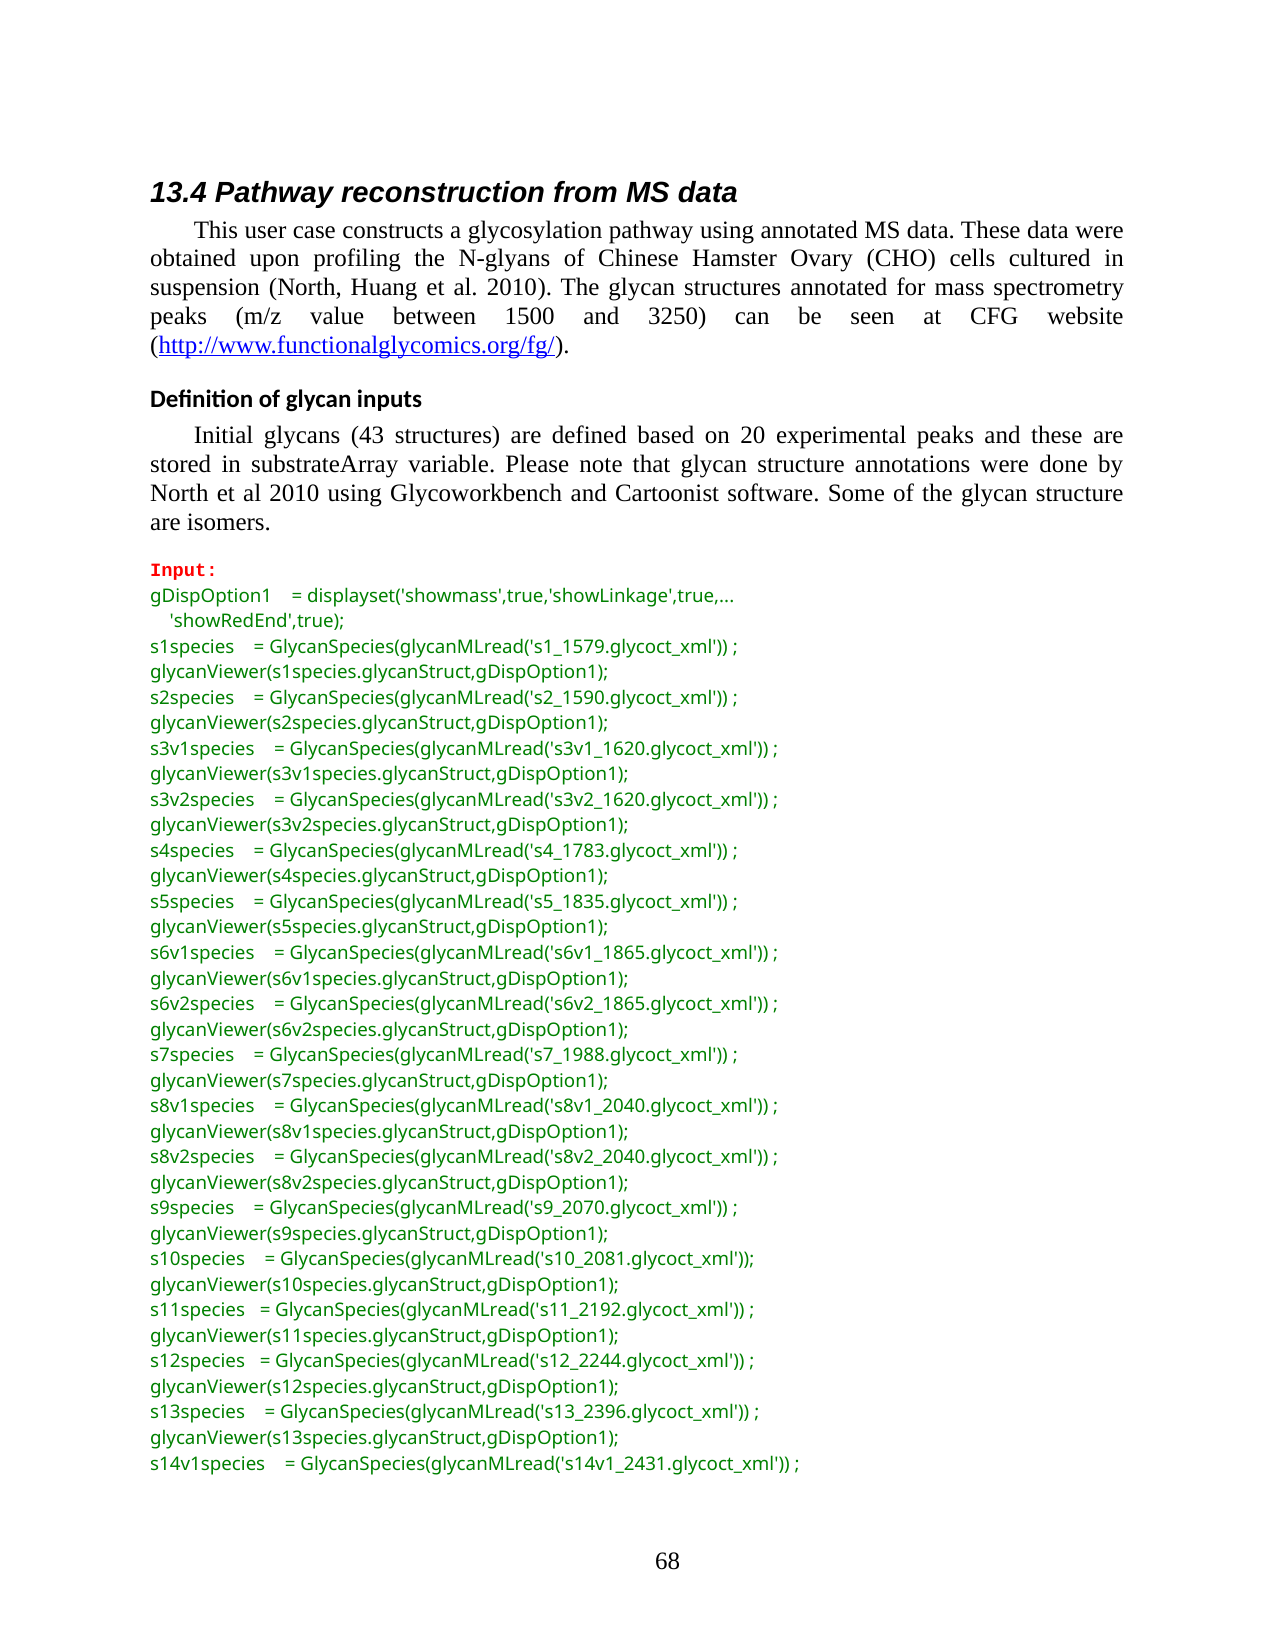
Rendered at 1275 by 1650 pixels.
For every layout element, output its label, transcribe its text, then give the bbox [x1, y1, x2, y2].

text glycanViewer(s13species.glycanStruct,gDispOption1); [150, 1424, 1125, 1450]
text glycanViewer(s9species.glycanStruct,gDispOption1); [150, 1220, 1125, 1246]
text glycanViewer(s5species.glycanStruct,gDispOption1); [150, 914, 1125, 939]
text glycanViewer(s11species.glycanStruct,gDispOption1); [150, 1322, 1125, 1348]
text s12species = GlycanSpecies(glycanMLread('s12_2244.glycoct_xml')) ; [150, 1348, 1125, 1373]
text s7species = GlycanSpecies(glycanMLread('s7_1988.glycoct_xml')) ; [150, 1041, 1125, 1067]
text s13species = GlycanSpecies(glycanMLread('s13_2396.glycoct_xml')) ; [150, 1399, 1125, 1424]
text s11species = GlycanSpecies(glycanMLread('s11_2192.glycoct_xml')) ; [150, 1297, 1125, 1322]
text s2species = GlycanSpecies(glycanMLread('s2_1590.glycoct_xml')) ; [150, 684, 1125, 710]
subtitle Definition of glycan inputs [150, 383, 1125, 414]
text s14v1species = GlycanSpecies(glycanMLread('s14v1_2431.glycoct_xml')) ; [150, 1450, 1125, 1475]
text glycanViewer(s3v2species.glycanStruct,gDispOption1); [150, 812, 1125, 837]
text glycanViewer(s8v2species.glycanStruct,gDispOption1); [150, 1169, 1125, 1194]
text glycanViewer(s1species.glycanStruct,gDispOption1); [150, 659, 1125, 684]
text Input: [150, 561, 1125, 582]
text glycanViewer(s10species.glycanStruct,gDispOption1); [150, 1271, 1125, 1297]
text s1species = GlycanSpecies(glycanMLread('s1_1579.glycoct_xml')) ; [150, 633, 1125, 659]
text glycanViewer(s3v1species.glycanStruct,gDispOption1); [150, 761, 1125, 786]
text s4species = GlycanSpecies(glycanMLread('s4_1783.glycoct_xml')) ; [150, 837, 1125, 863]
text s10species = GlycanSpecies(glycanMLread('s10_2081.glycoct_xml')); [150, 1246, 1125, 1271]
text gDispOption1 = displayset('showmass',true,'showLinkage',true,... [150, 582, 1125, 608]
text s8v2species = GlycanSpecies(glycanMLread('s8v2_2040.glycoct_xml')) ; [150, 1143, 1125, 1169]
subtitle 13.4 Pathway reconstruction from MS data [150, 175, 1125, 208]
text glycanViewer(s4species.glycanStruct,gDispOption1); [150, 863, 1125, 888]
text This user case constructs a glycosylation pathway using annotated MS data. These data were obtained upon profiling the N-glyans of Chinese Hamster Ovary (CHO) cells cultured in suspension (North, Huang et al. 2010). The glycan structures annotated for mass spectrometry peaks (m/z value between 1500 and 3250) can be seen at CFG website (http://www.functionalglycomics.org/fg/). [150, 215, 1125, 358]
text glycanViewer(s6v2species.glycanStruct,gDispOption1); [150, 1016, 1125, 1041]
text glycanViewer(s7species.glycanStruct,gDispOption1); [150, 1067, 1125, 1092]
text s3v1species = GlycanSpecies(glycanMLread('s3v1_1620.glycoct_xml')) ; [150, 735, 1125, 761]
text glycanViewer(s2species.glycanStruct,gDispOption1); [150, 710, 1125, 735]
text 'showRedEnd',true); [150, 608, 1125, 633]
text glycanViewer(s12species.glycanStruct,gDispOption1); [150, 1373, 1125, 1399]
text glycanViewer(s6v1species.glycanStruct,gDispOption1); [150, 965, 1125, 990]
text s5species = GlycanSpecies(glycanMLread('s5_1835.glycoct_xml')) ; [150, 888, 1125, 914]
text s8v1species = GlycanSpecies(glycanMLread('s8v1_2040.glycoct_xml')) ; [150, 1092, 1125, 1118]
text s6v1species = GlycanSpecies(glycanMLread('s6v1_1865.glycoct_xml')) ; [150, 939, 1125, 965]
text glycanViewer(s8v1species.glycanStruct,gDispOption1); [150, 1118, 1125, 1143]
text s6v2species = GlycanSpecies(glycanMLread('s6v2_1865.glycoct_xml')) ; [150, 990, 1125, 1016]
text s9species = GlycanSpecies(glycanMLread('s9_2070.glycoct_xml')) ; [150, 1194, 1125, 1220]
text Initial glycans (43 structures) are defined based on 20 experimental peaks and these are stored in substrateArray variable. Please note that glycan structure annotations were done by North et al 2010 using Glycoworkbench and Cartoonist software. Some of the glycan structure are isomers. [150, 420, 1125, 535]
text s3v2species = GlycanSpecies(glycanMLread('s3v2_1620.glycoct_xml')) ; [150, 786, 1125, 812]
